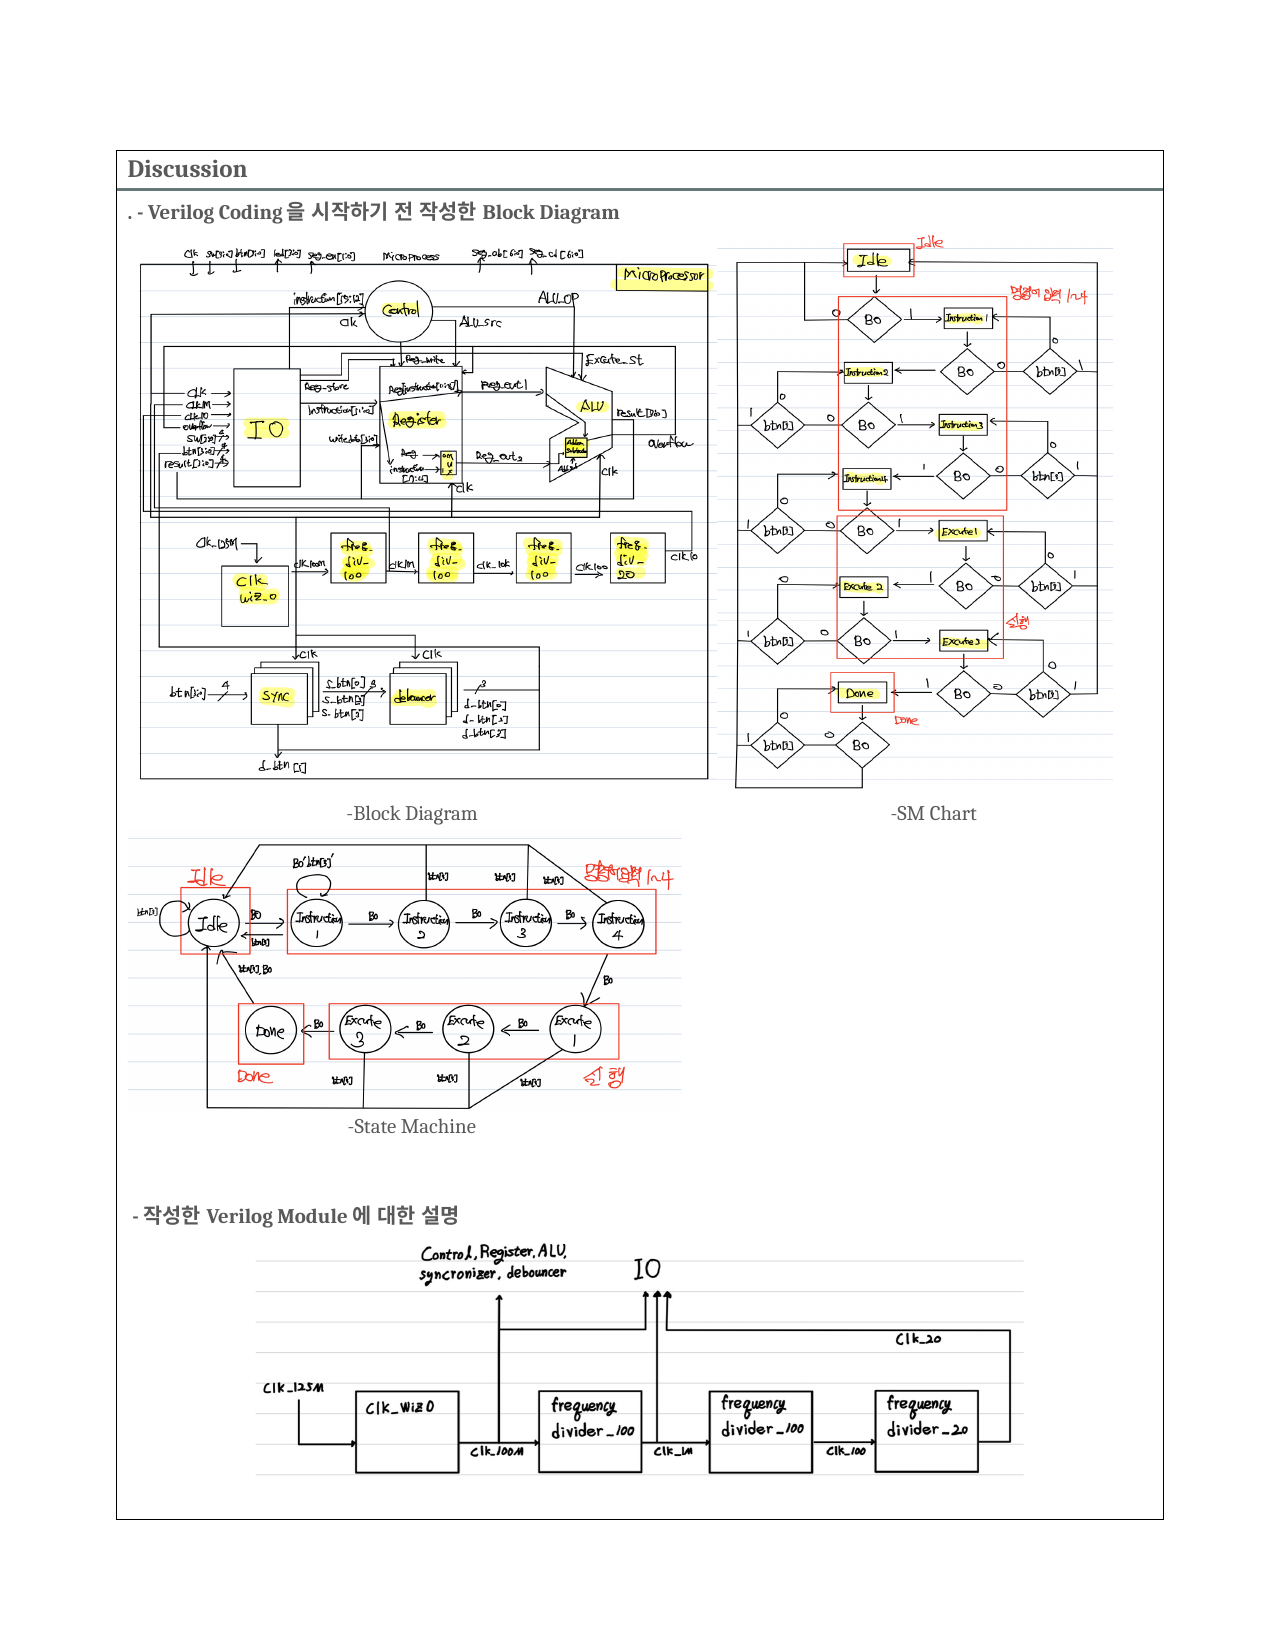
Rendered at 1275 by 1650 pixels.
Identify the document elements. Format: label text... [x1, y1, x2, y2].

picture [255, 1233, 1024, 1487]
table_header Discussion [117, 151, 1163, 188]
picture [127, 830, 682, 1111]
picture [127, 229, 1114, 798]
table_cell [117, 191, 1163, 1519]
